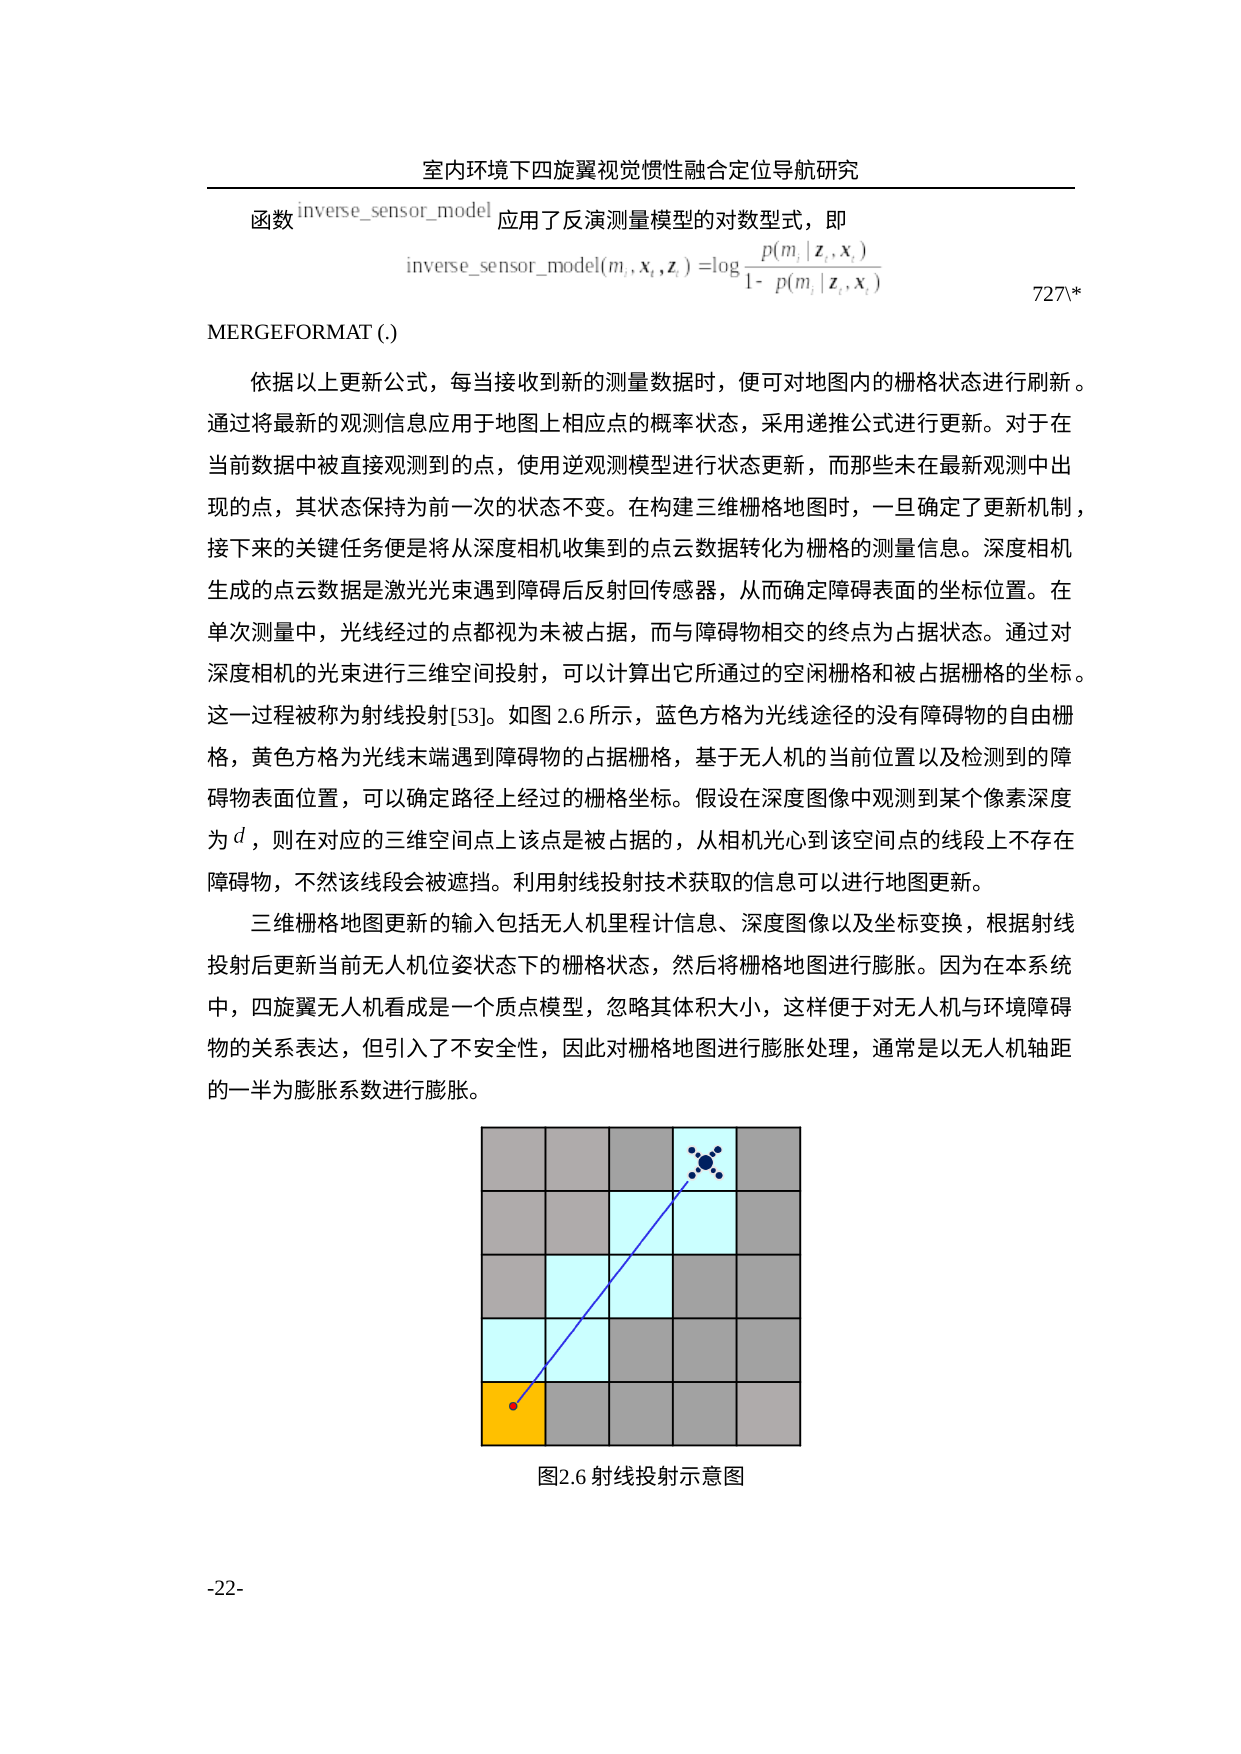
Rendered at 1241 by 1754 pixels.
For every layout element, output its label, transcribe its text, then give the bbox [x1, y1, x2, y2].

text 三维栅格地图更新的输入包括无人机里程计信息、深度图像以及坐标变换，根据射线投射后更新当前无人机位姿状态下的栅格状态，然后将栅格地图进行膨胀。因为在本系统中，四旋翼无人机看成是一个质点模型，忽略其体积大小，这样便于对无人机与环境障碍物的关系表达，但引入了不安全性，因此对栅格地图进行膨胀处理，通常是以无人机轴距的一半为膨胀系数进行膨胀。 [207, 898, 1075, 1107]
text 函数应用了反演测量模型的对数型式，即 [207, 195, 1075, 237]
picture [475, 1123, 807, 1451]
